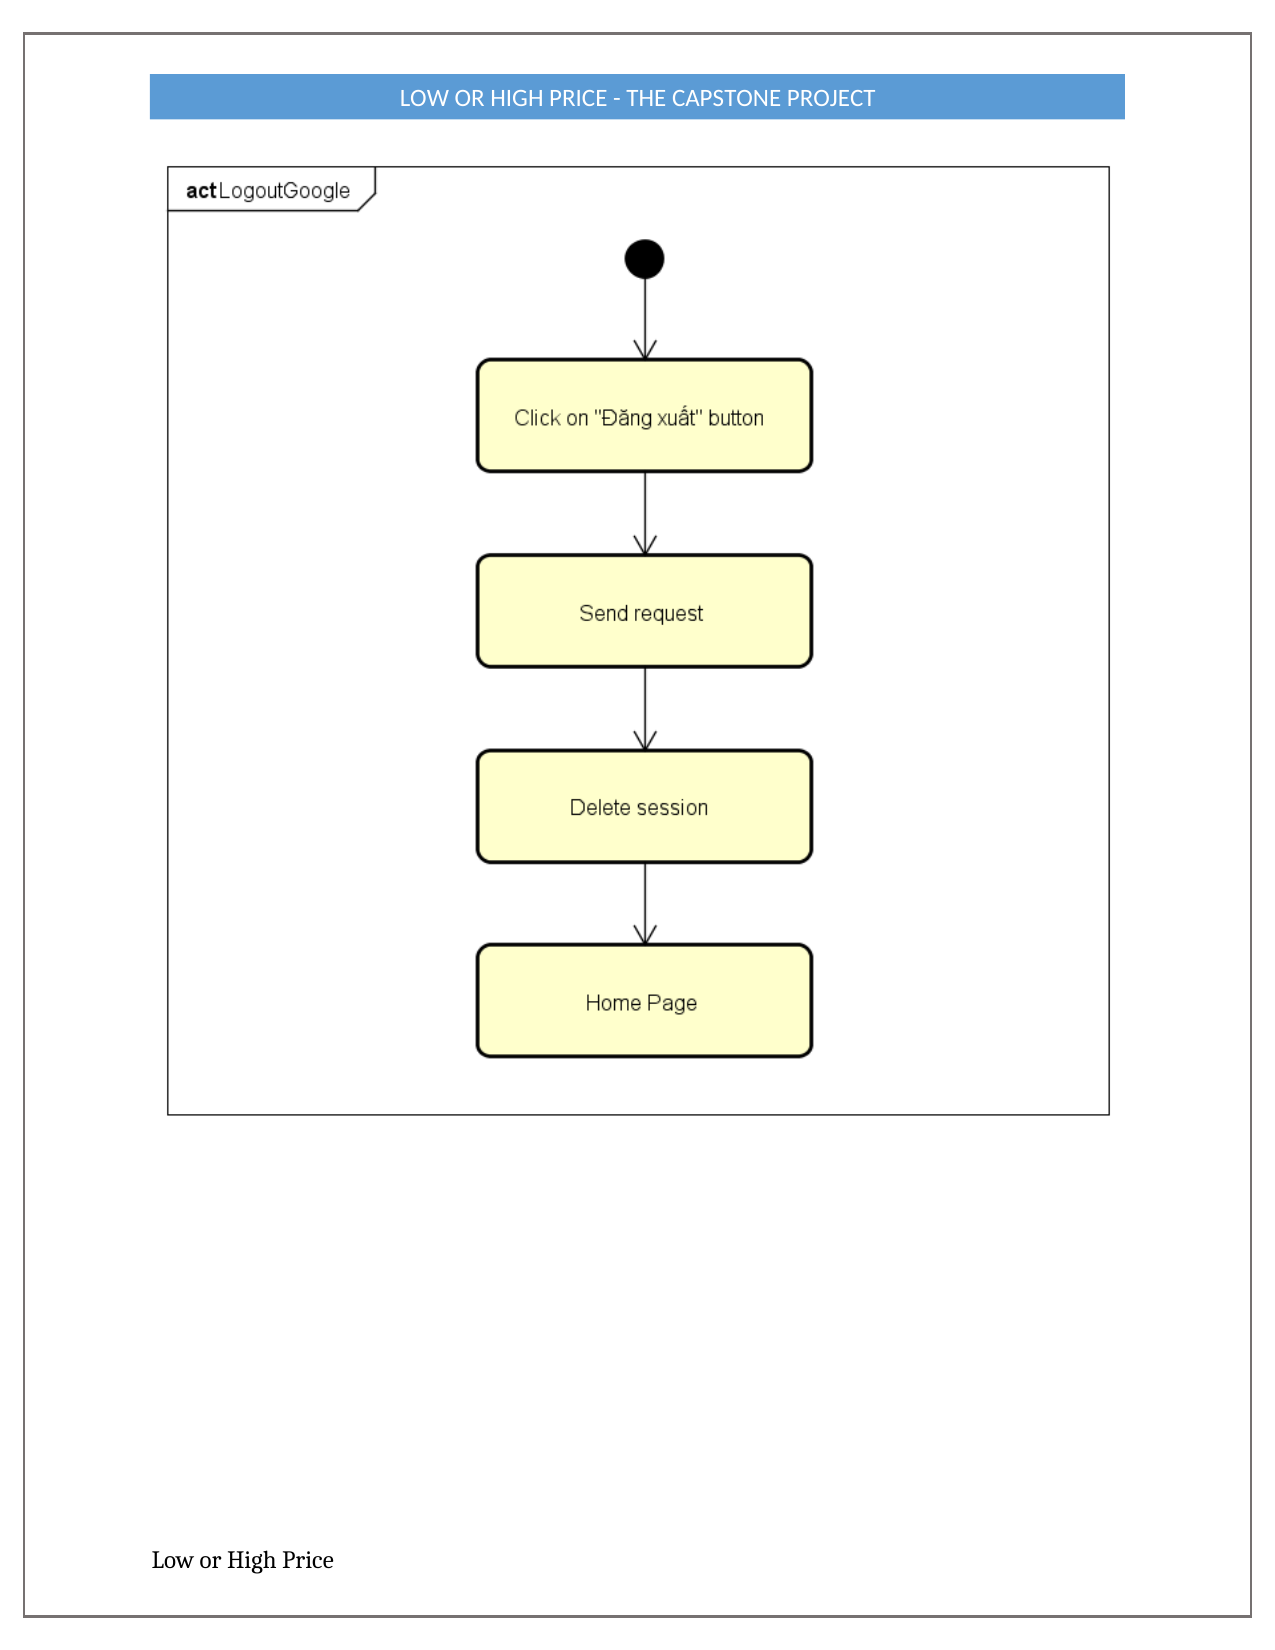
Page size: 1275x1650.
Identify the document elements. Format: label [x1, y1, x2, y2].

picture [150, 150, 1125, 1133]
